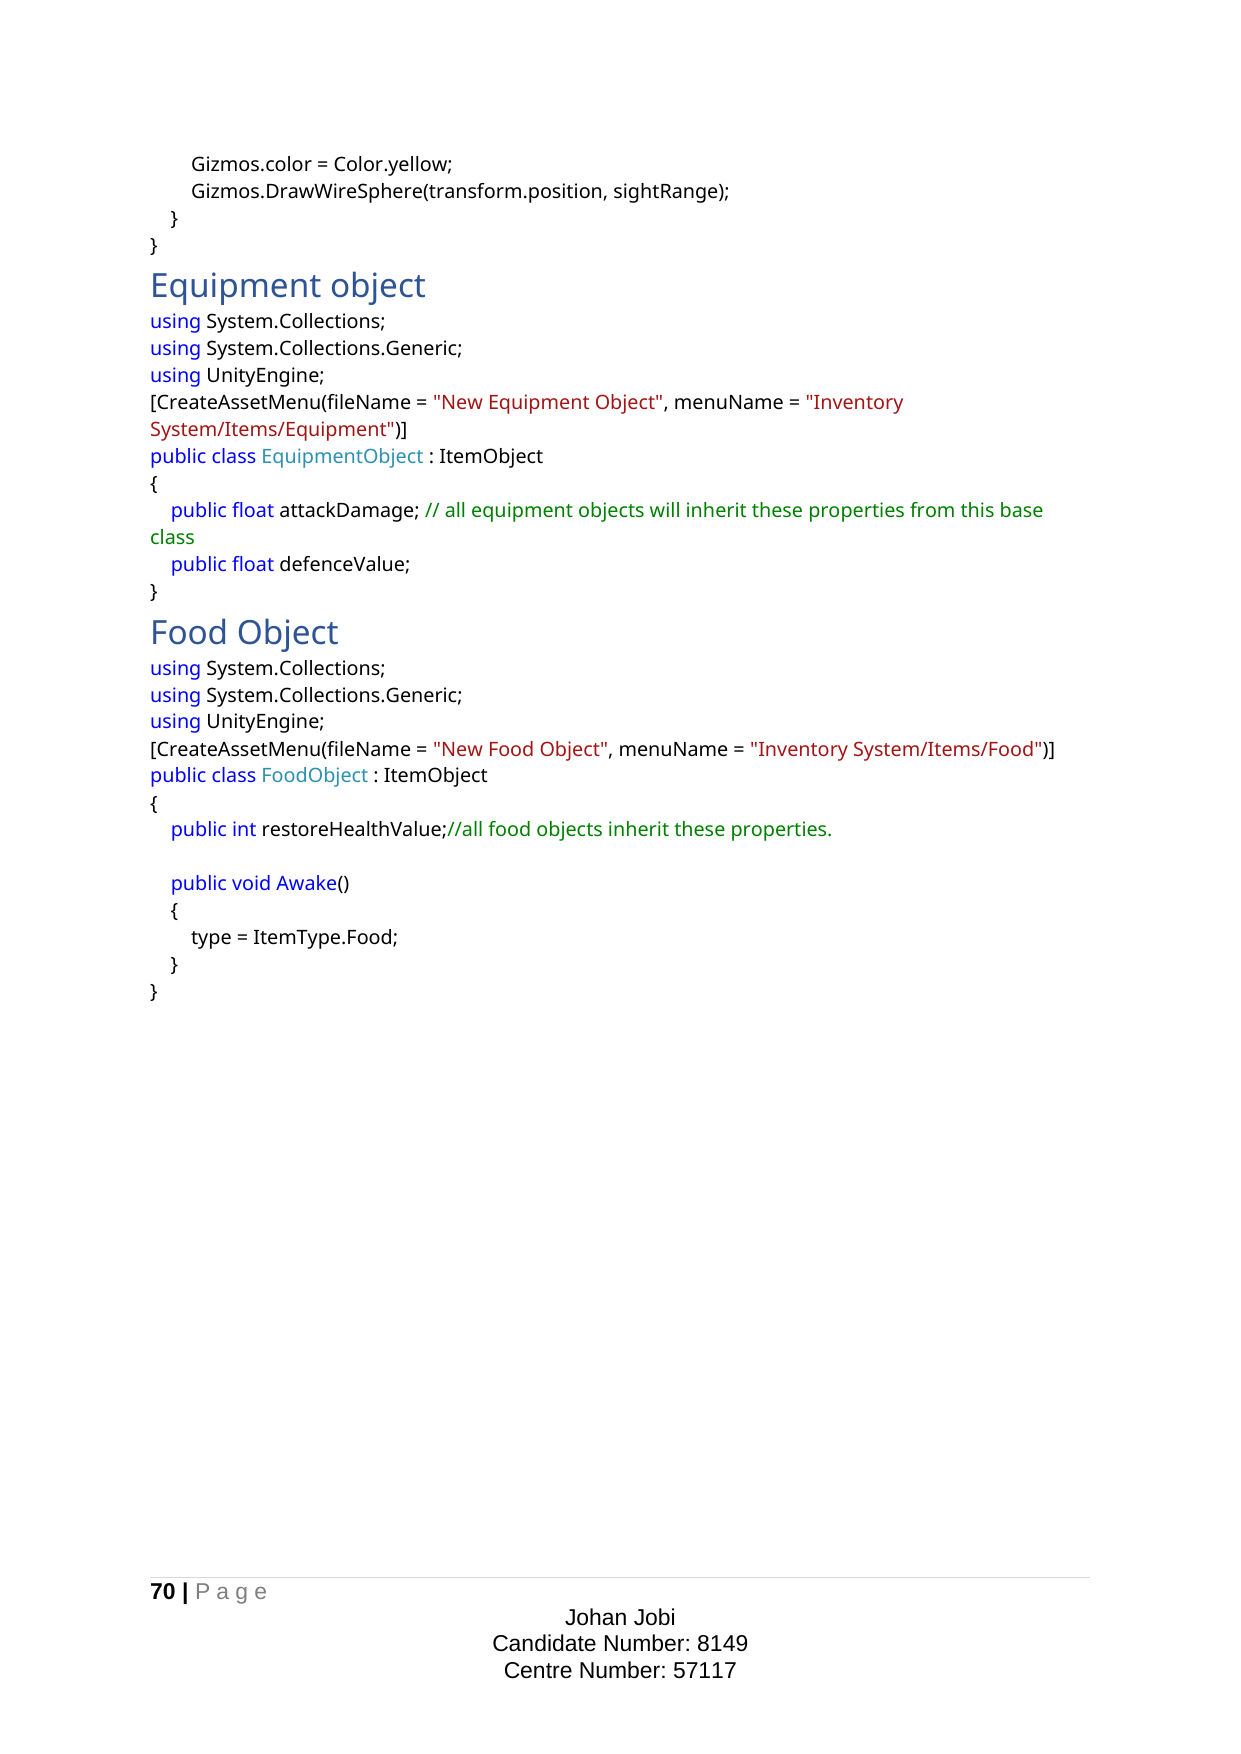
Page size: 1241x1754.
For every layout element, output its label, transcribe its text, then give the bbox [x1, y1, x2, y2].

text using System.Collections; [150, 654, 1090, 681]
subtitle Equipment object [150, 262, 1090, 307]
text public class FoodObject : ItemObject [150, 762, 1090, 789]
text Gizmos.color = Color.yellow; [150, 150, 1090, 177]
text using System.Collections; [150, 307, 1090, 334]
text public float attackDamage; // all equipment objects will inherit these properties from this base class [150, 496, 1090, 550]
text using UnityEngine; [150, 361, 1090, 388]
text type = ItemType.Food; [150, 924, 1090, 951]
text Gizmos.DrawWireSphere(transform.position, sightRange); [150, 177, 1090, 204]
subtitle Food Object [150, 608, 1090, 654]
text } [150, 231, 1090, 258]
text public float defenceValue; [150, 550, 1090, 577]
text } [150, 951, 1090, 978]
text { [150, 469, 1090, 496]
text } [150, 204, 1090, 231]
text } [150, 577, 1090, 604]
text public class EquipmentObject : ItemObject [150, 442, 1090, 469]
text { [150, 789, 1090, 816]
text [CreateAssetMenu(fileName = "New Equipment Object", menuName = "Inventory System/Items/Equipment")] [150, 388, 1090, 442]
text } [150, 978, 1090, 1004]
text { [150, 897, 1090, 924]
text using UnityEngine; [150, 708, 1090, 735]
text using System.Collections.Generic; [150, 681, 1090, 708]
text public int restoreHealthValue;//all food objects inherit these properties. [150, 816, 1090, 843]
text public void Awake() [150, 870, 1090, 897]
text using System.Collections.Generic; [150, 334, 1090, 361]
text [CreateAssetMenu(fileName = "New Food Object", menuName = "Inventory System/Items/Food")] [150, 735, 1090, 762]
